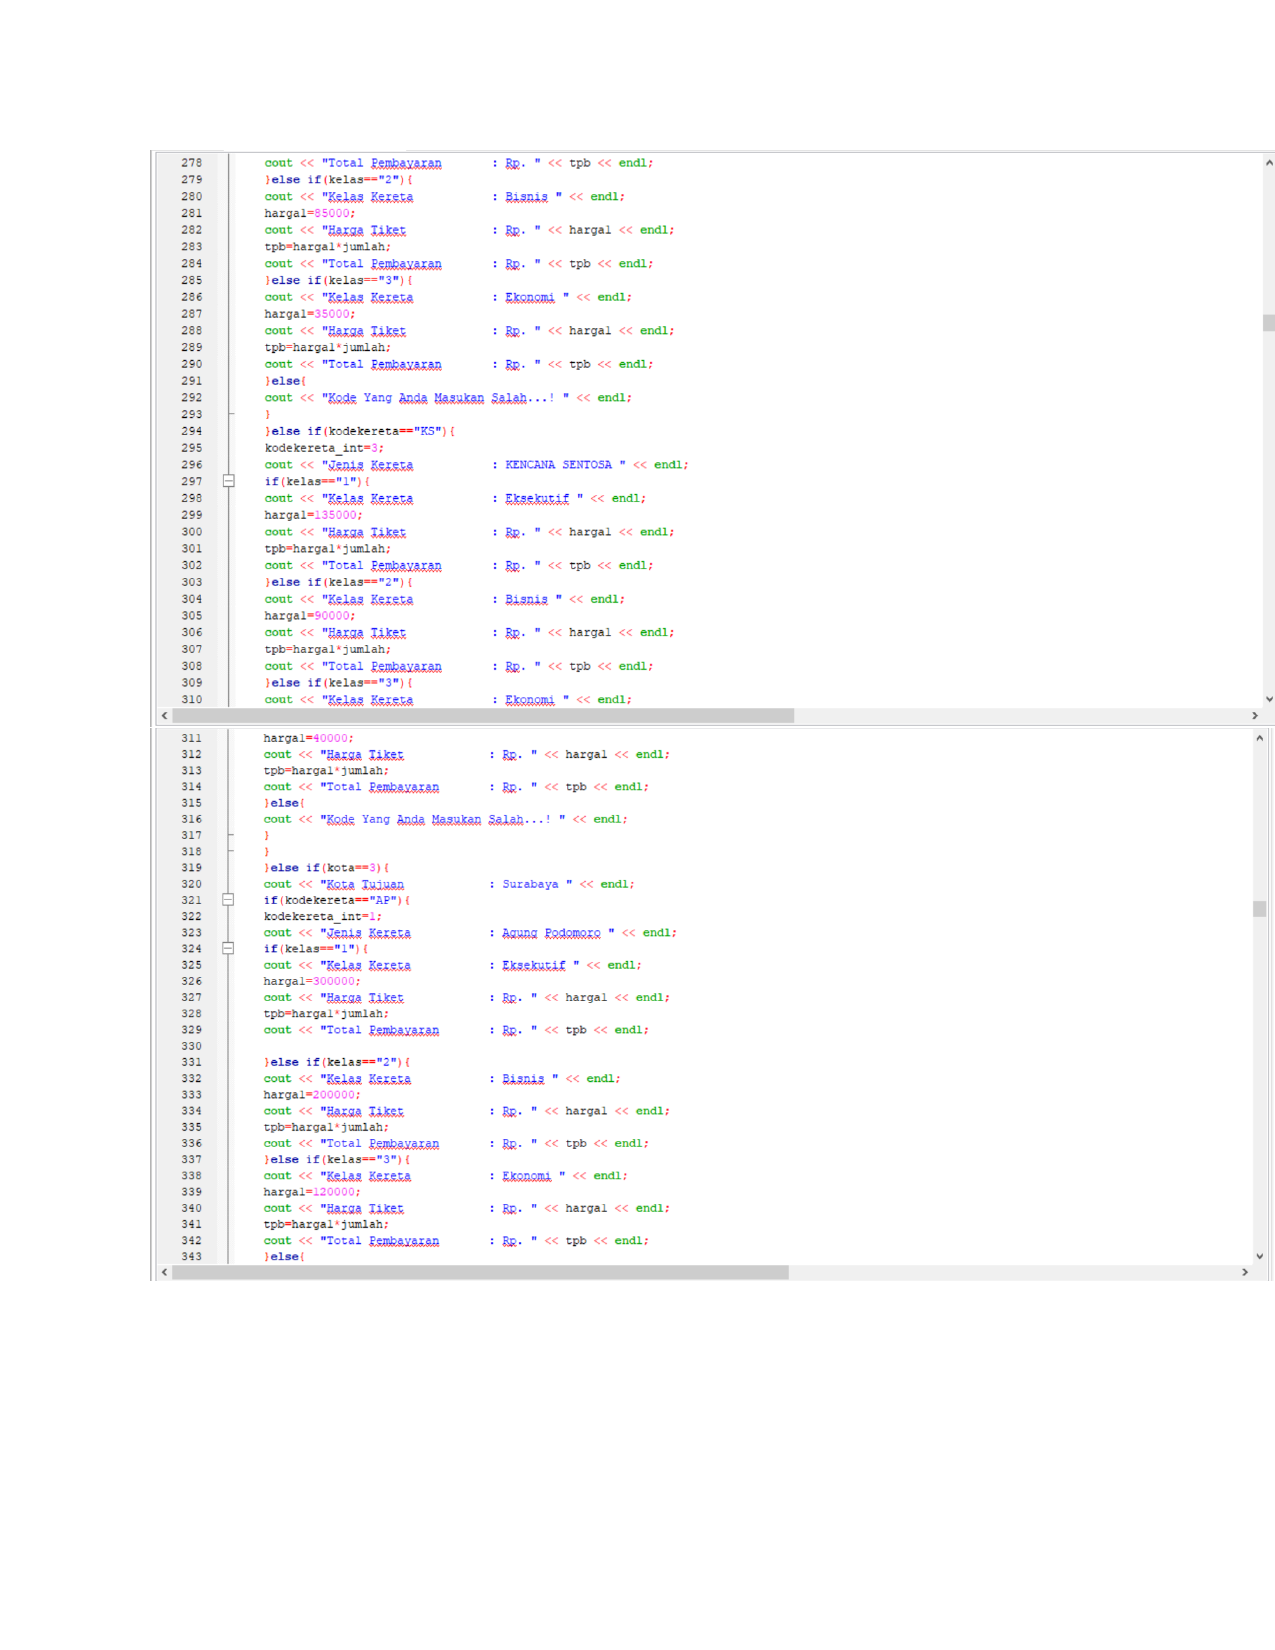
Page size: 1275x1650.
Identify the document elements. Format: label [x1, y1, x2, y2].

picture [150, 728, 1274, 1281]
picture [150, 150, 1275, 727]
